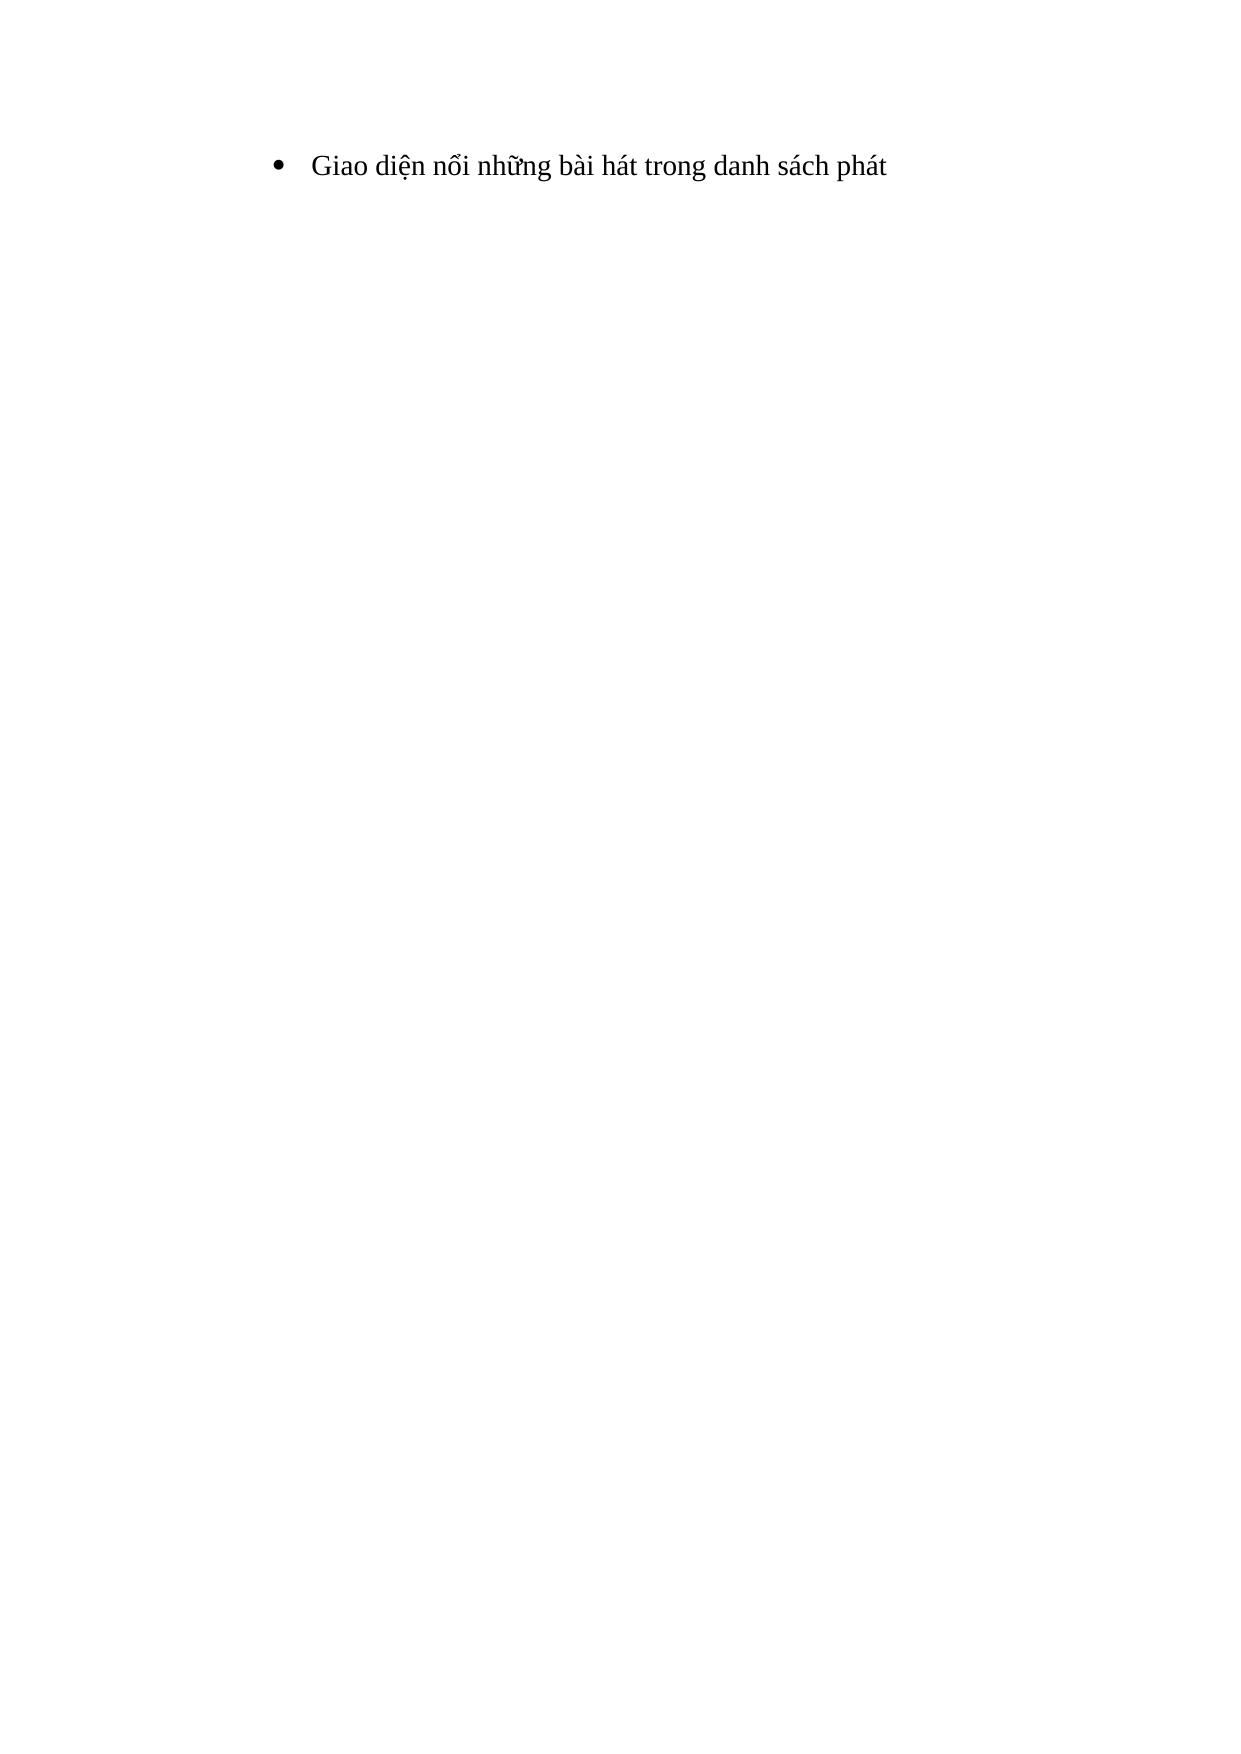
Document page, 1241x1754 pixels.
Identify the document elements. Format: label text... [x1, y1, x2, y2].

list Giao diện nổi những bài hát trong danh sách phát [274, 148, 1092, 181]
